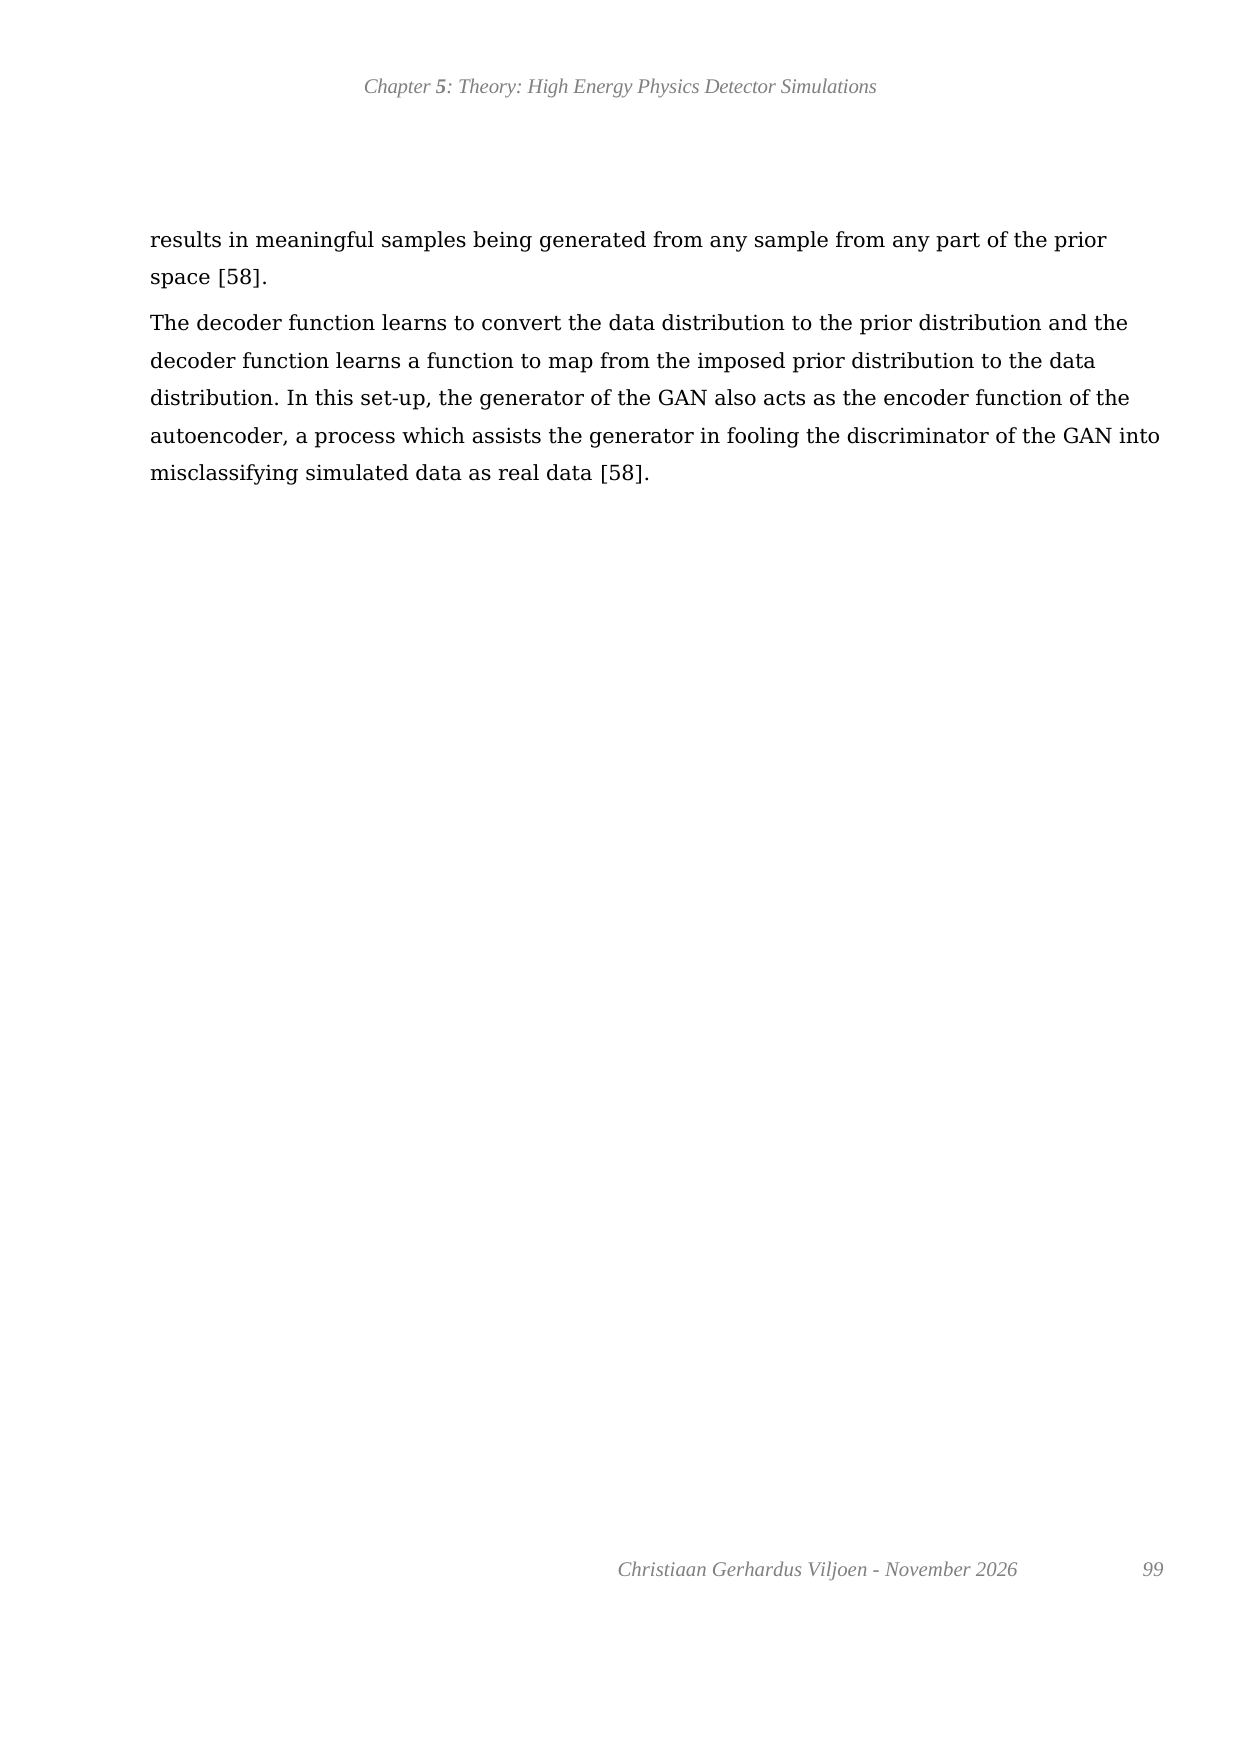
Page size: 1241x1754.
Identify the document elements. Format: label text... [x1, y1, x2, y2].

text The decoder function learns to convert the data distribution to the prior distribution and the decoder function learns a function to map from the imposed prior distribution to the data distribution. In this set-up, the generator of the GAN also acts as the encoder function of the autoencoder, a process which assists the generator in fooling the discriminator of the GAN into misclassifying simulated data as real data . [150, 310, 1165, 485]
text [150, 227, 1165, 289]
